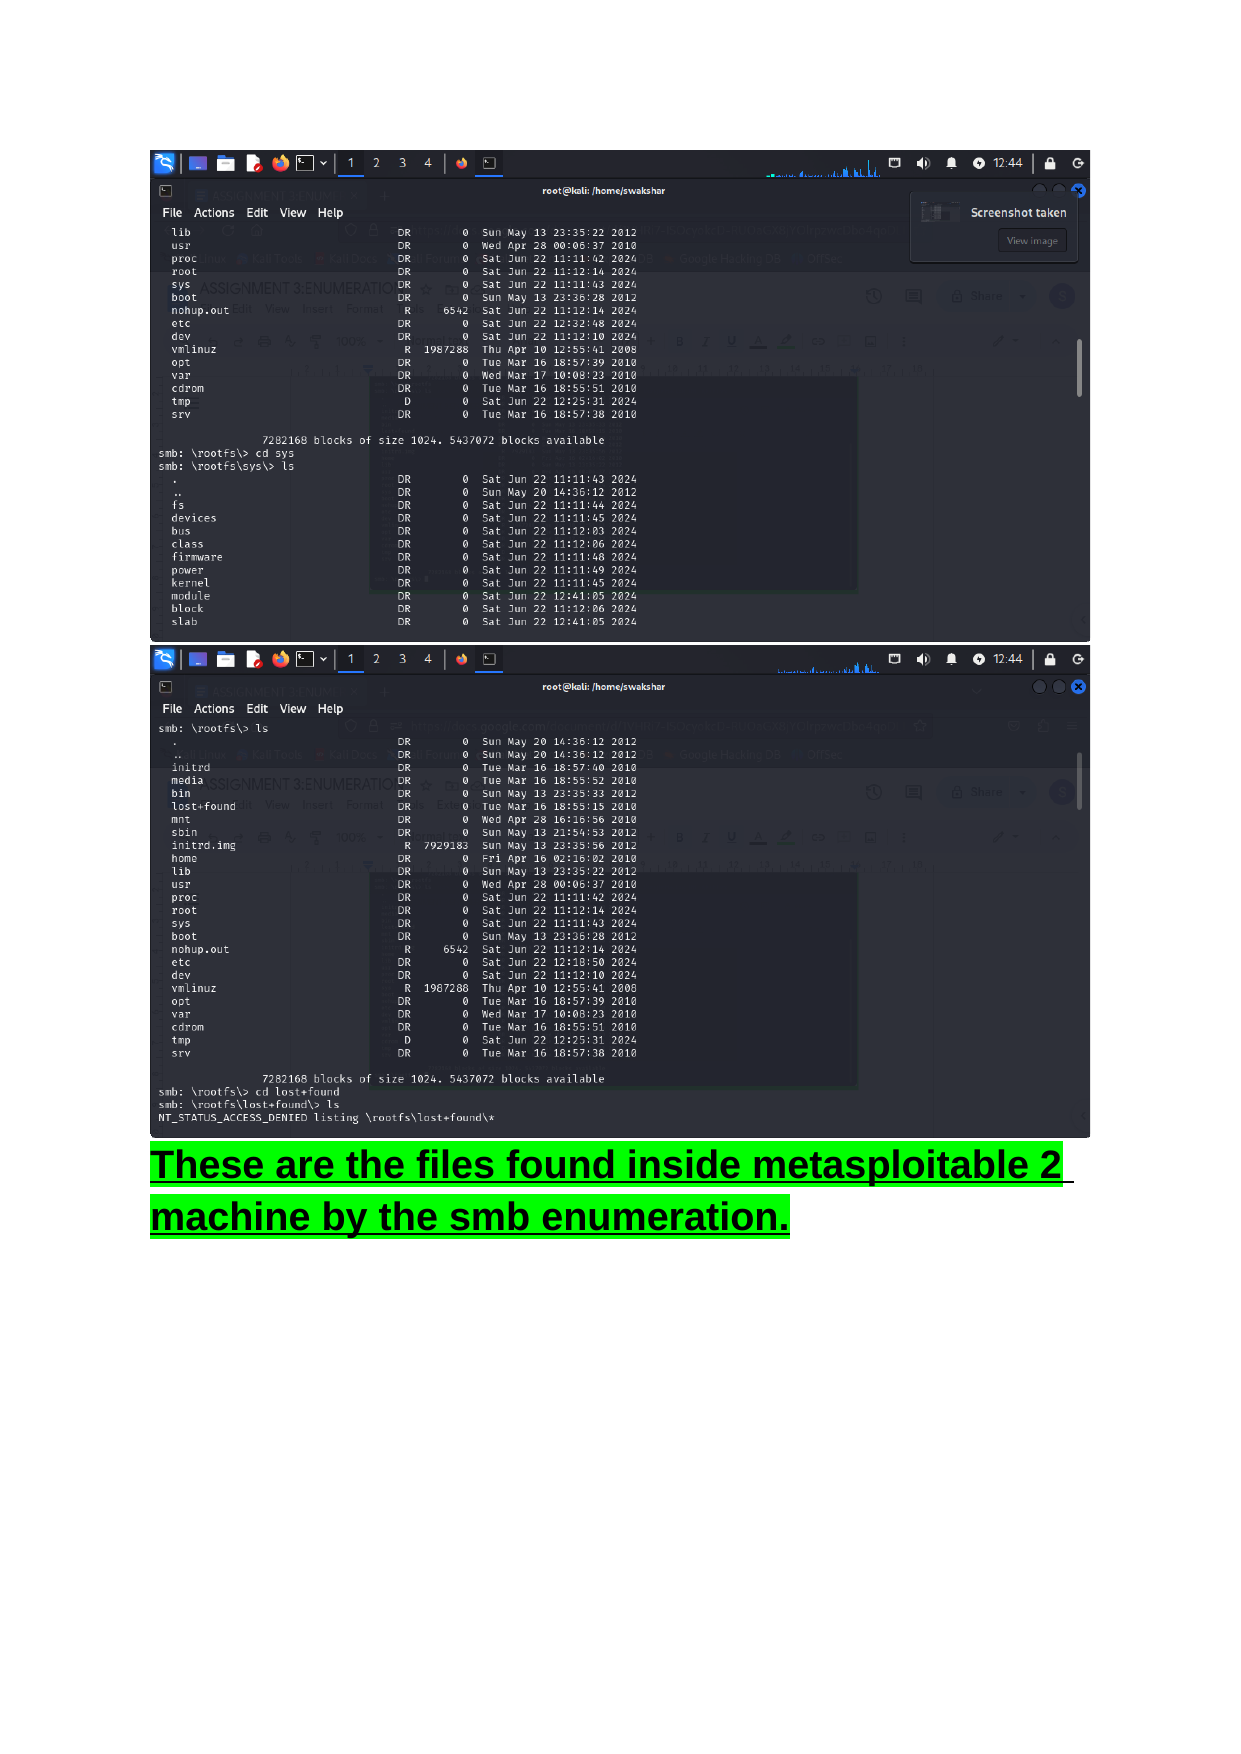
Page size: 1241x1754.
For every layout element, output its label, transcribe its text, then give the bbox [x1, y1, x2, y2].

picture [150, 645, 1091, 1138]
text These are the files found inside metasploitable 2 machine by the smb enumeration. [150, 1141, 1090, 1239]
picture [150, 150, 1091, 642]
